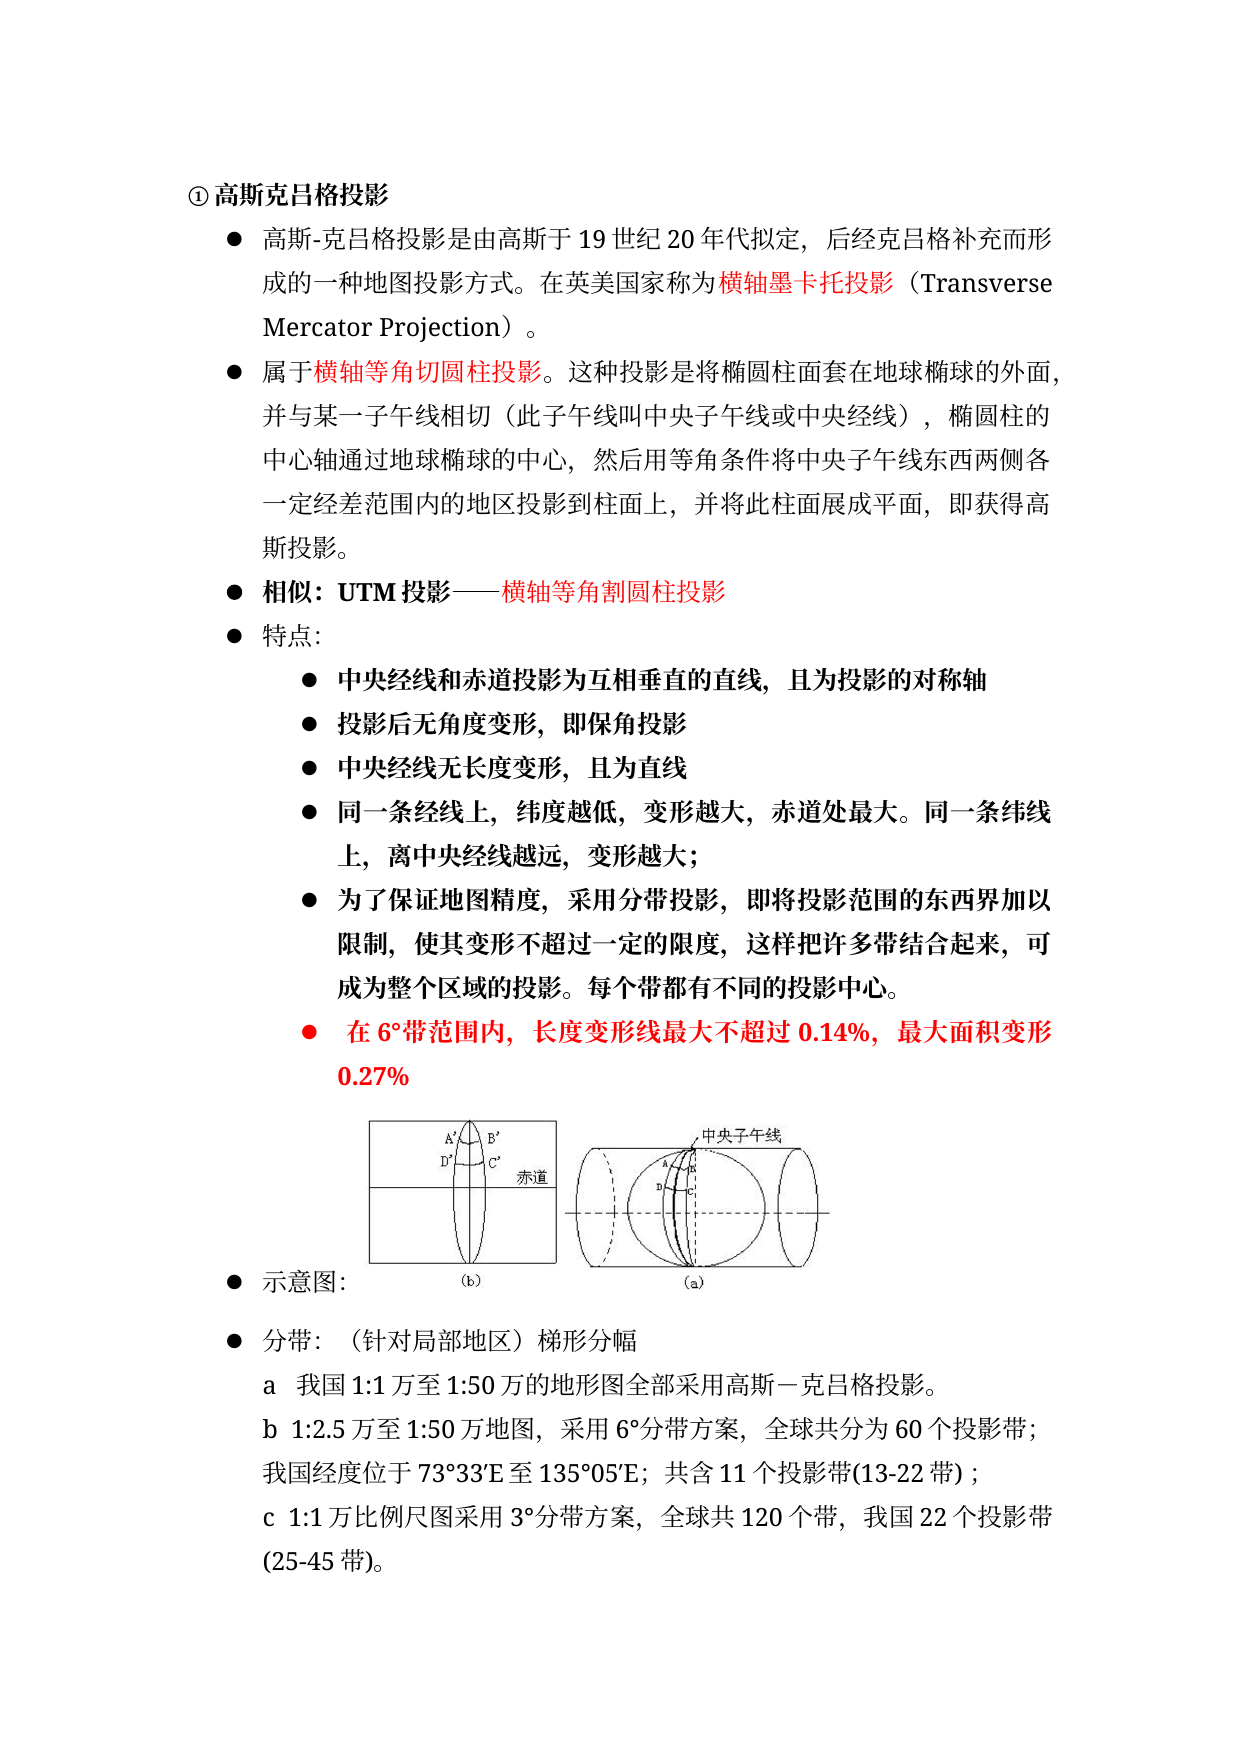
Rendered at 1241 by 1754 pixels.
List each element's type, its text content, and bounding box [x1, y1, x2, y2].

list 在6°带范围内，长度变形线最大不超过0.14%，最大面积变形0.27% [300, 1009, 1053, 1097]
list 投影后无角度变形，即保角投影 [300, 701, 1053, 745]
list 高斯-克吕格投影是由高斯于19世纪20年代拟定，后经克吕格补充而形成的一种地图投影方式。在英美国家称为横轴墨卡托投影（Transverse Mercator Projection）。 [225, 216, 1053, 348]
list 相似：UTM投影——横轴等角割圆柱投影 [225, 568, 1053, 613]
list 同一条经线上，纬度越低，变形越大，赤道处最大。同一条纬线上，离中央经线越远，变形越大； [300, 789, 1053, 877]
list 特点： [225, 613, 1053, 657]
list 属于横轴等角切圆柱投影。这种投影是将椭圆柱面套在地球椭球的外面，并与某一子午线相切（此子午线叫中央子午线或中央经线），椭圆柱的中心轴通过地球椭球的中心，然后用等角条件将中央子午线东西两侧各一定经差范围内的地区投影到柱面上，并将此柱面展成平面，即获得高斯投影。 [225, 348, 1053, 568]
list 分带：（针对局部地区）梯形分幅 [225, 1318, 1053, 1362]
text ①高斯克吕格投影 [187, 172, 1053, 216]
list 中央经线无长度变形，且为直线 [300, 745, 1053, 789]
list 中央经线和赤道投影为互相垂直的直线，且为投影的对称轴 [300, 657, 1053, 701]
list 为了保证地图精度，采用分带投影，即将投影范围的东西界加以限制，使其变形不超过一定的限度，这样把许多带结合起来，可成为整个区域的投影。每个带都有不同的投影中心。 [300, 877, 1053, 1009]
text a 我国1:1万至1:50万的地形图全部采用高斯－克吕格投影。 [262, 1362, 1053, 1406]
text b 1:2.5万至1:50万地图，采用6°分带方案，全球共分为60个投影带；我国经度位于73°33′E至135°05′E；共含11个投影带(13-22带) ； [262, 1406, 1053, 1494]
text c 1:1万比例尺图采用3°分带方案，全球共120个带，我国22个投影带(25-45带)。 [262, 1494, 1053, 1582]
picture [362, 1116, 830, 1292]
